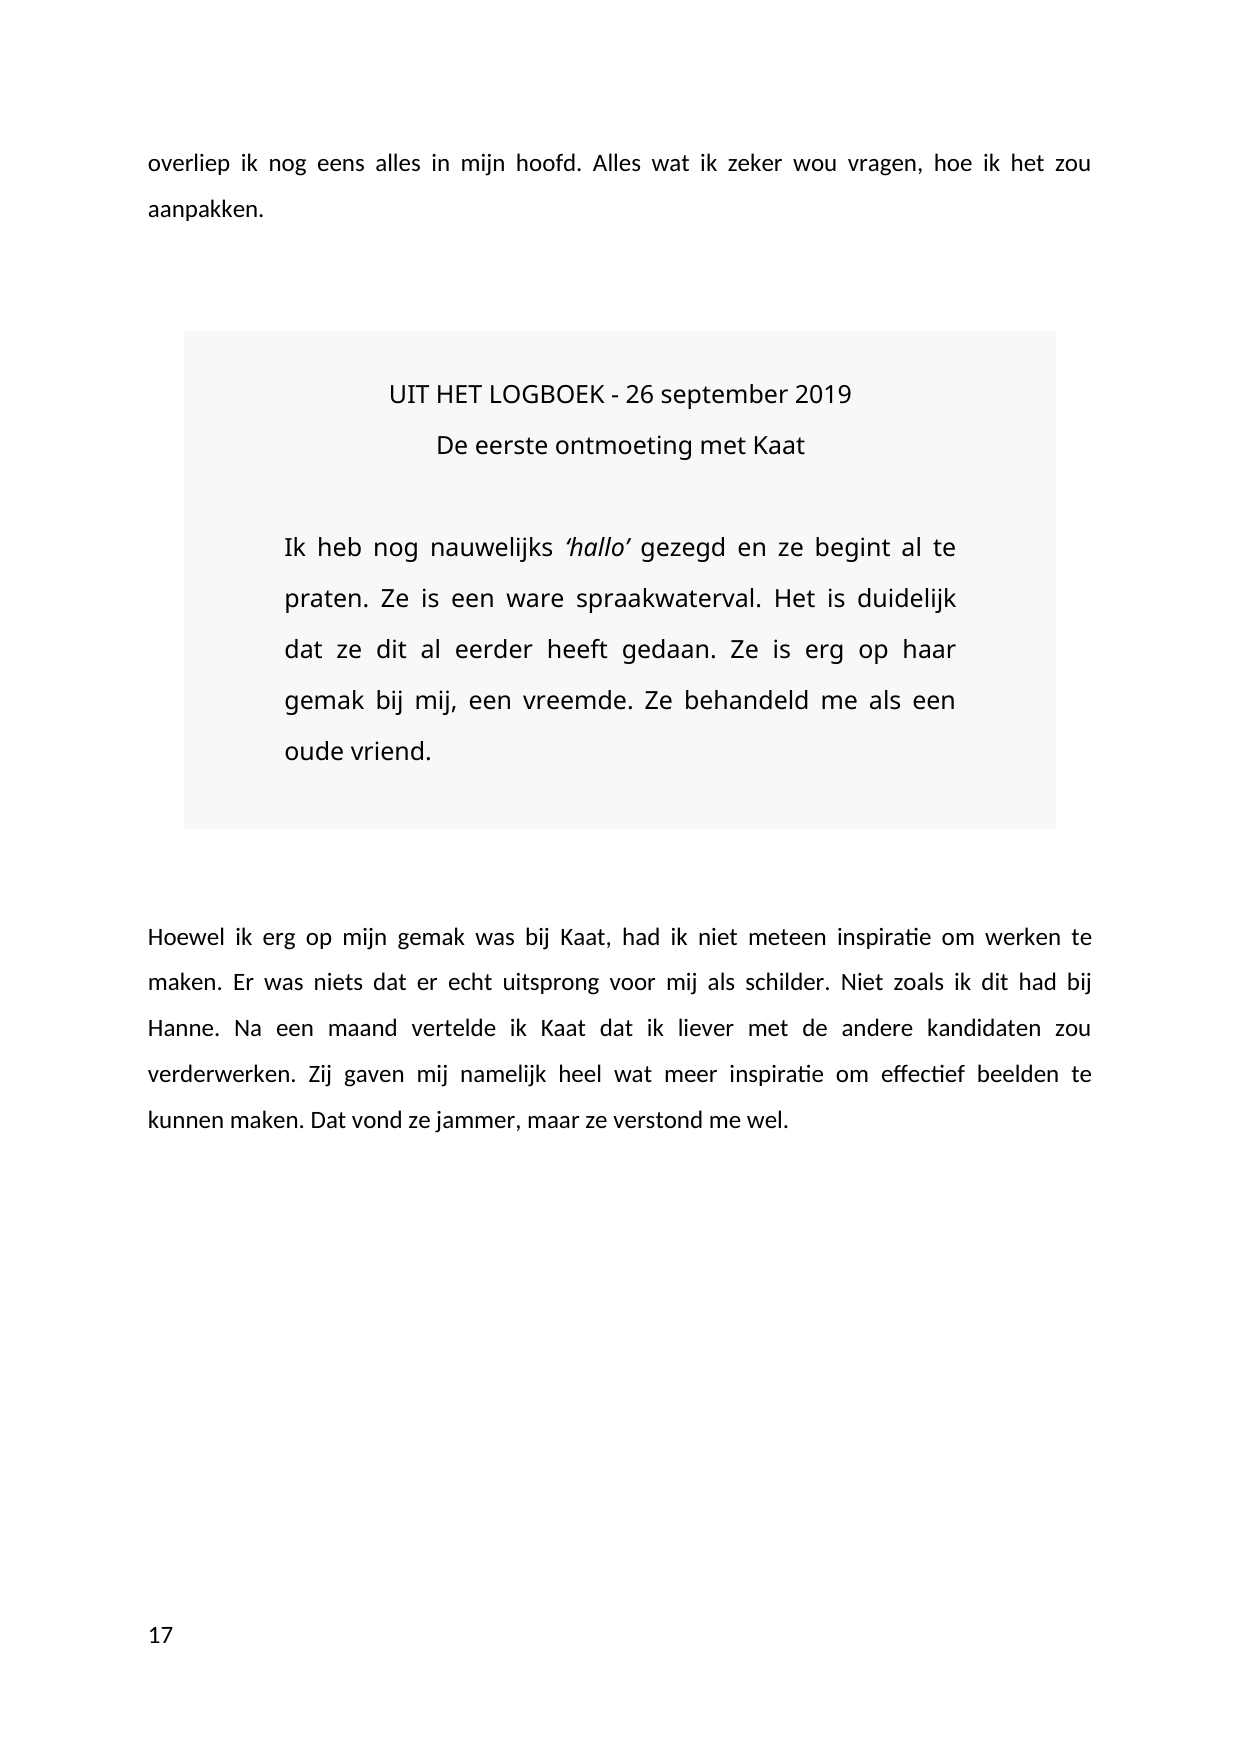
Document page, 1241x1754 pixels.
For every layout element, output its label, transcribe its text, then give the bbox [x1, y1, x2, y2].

table_header UIT HET LOGBOEK - 26 september 2019 De eerste ontmoeting met Kaat Ik heb nog nauwelijks ‘hallo’ gezegd en ze begint al te praten. Ze is een ware spraakwaterval. Het is duidelijk dat ze dit al eerder heeft gedaan. Ze is erg op haar gemak bij mij, een vreemde. Ze behandeld me als een oude vriend. [184, 331, 1056, 829]
text Hoewel ik erg op mijn gemak was bij Kaat, had ik niet meteen inspiratie om werken te maken. Er was niets dat er echt uitsprong voor mij als schilder. Niet zoals ik dit had bij Hanne. Na een maand vertelde ik Kaat dat ik liever met de andere kandidaten zou verderwerken. Zij gaven mij namelijk heel wat meer inspiratie om effectief beelden te kunnen maken. Dat vond ze jammer, maar ze verstond me wel. [148, 921, 1093, 1134]
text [148, 148, 1093, 224]
